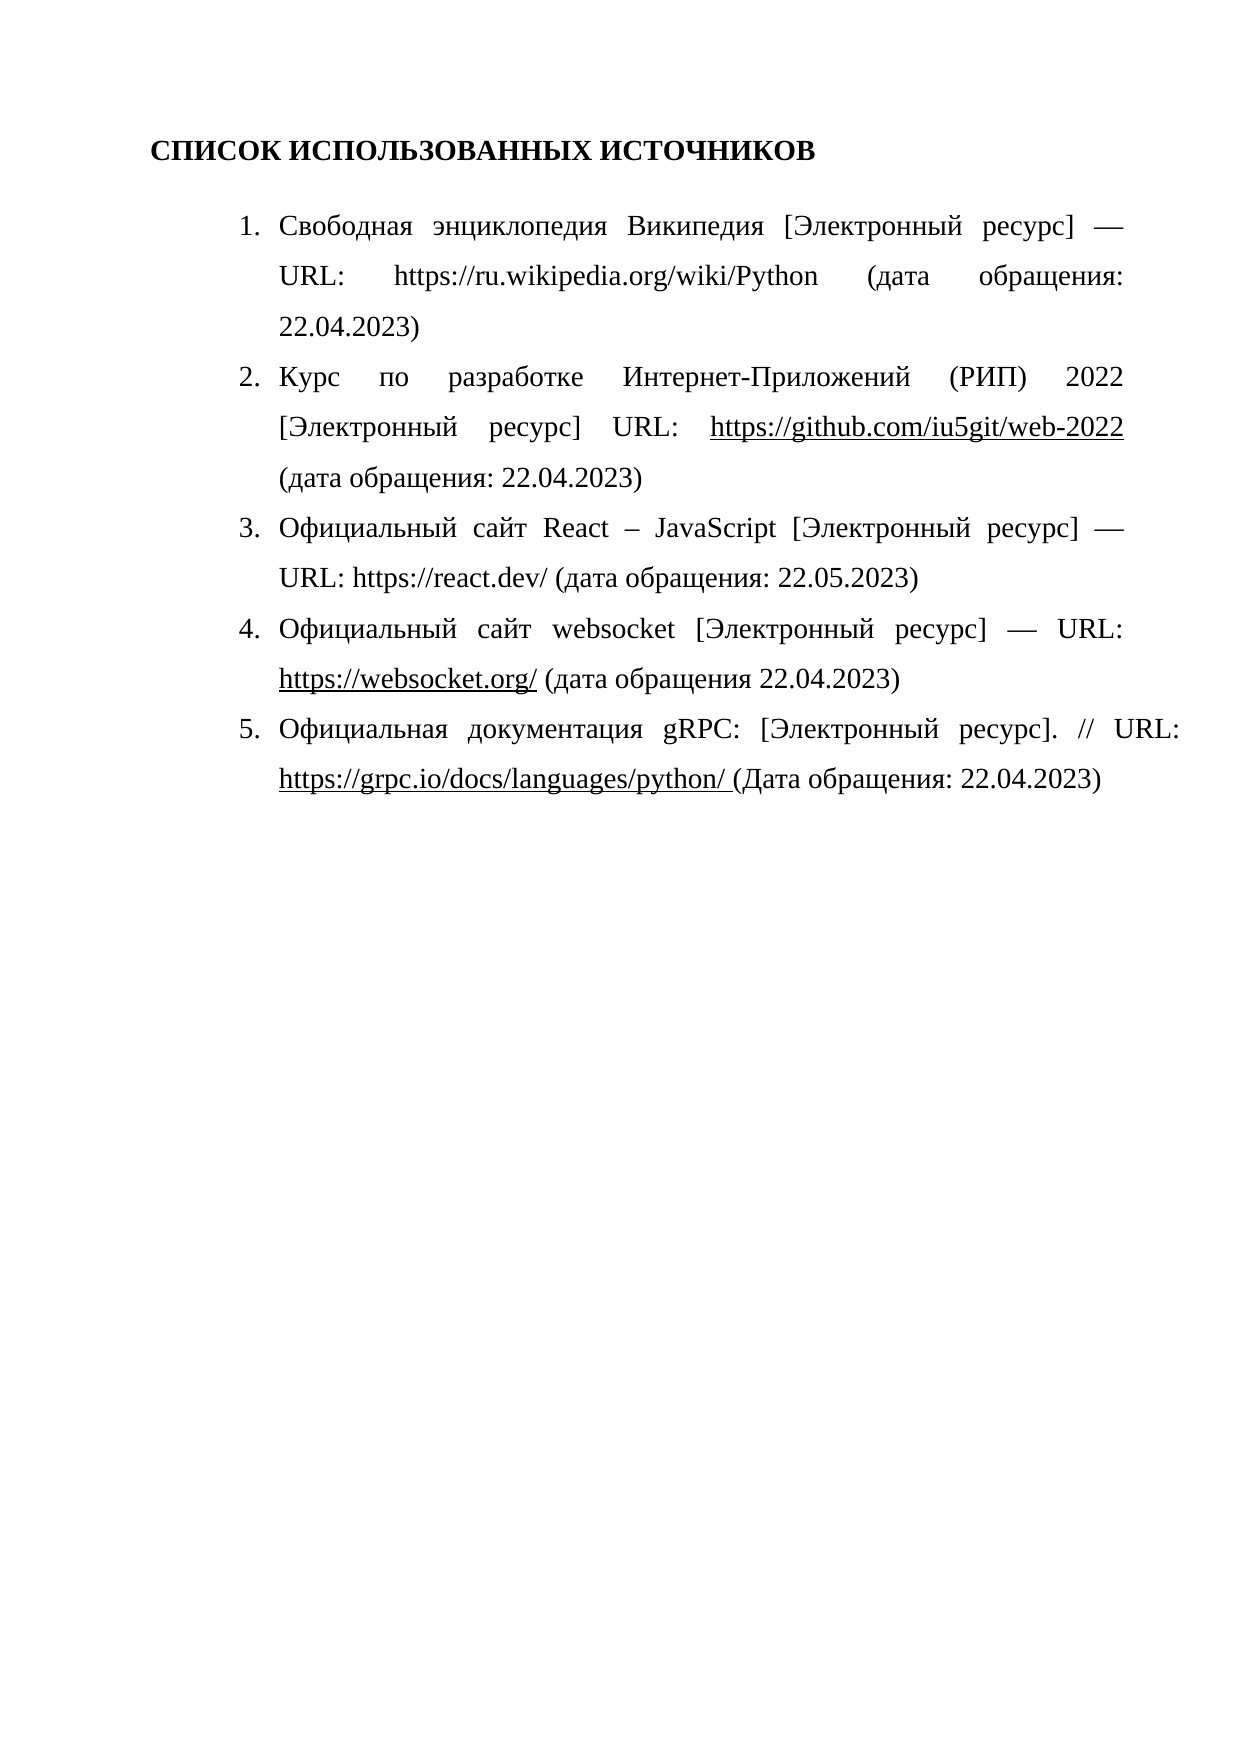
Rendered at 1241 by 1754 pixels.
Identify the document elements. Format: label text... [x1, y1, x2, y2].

list Свободная энциклопедия Википедия [Электронный ресурс] — URL: https://ru.wikipedia.org/wiki/Python (дата обращения: 22.04.2023) [239, 208, 1124, 342]
list Курс по разработке Интернет-Приложений (РИП) 2022 [Электронный ресурс] URL: https://github.com/iu5git/web-2022 (дата обращения: 22.04.2023) [239, 359, 1124, 493]
list Официальная документация gRPC: [Электронный ресурс]. // URL: https://grpc.io/docs/languages/python/ (Дата обращения: 22.04.2023) [239, 711, 1181, 795]
list Официальный сайт websocket [Электронный ресурс] — URL: https://websocket.org/ (дата обращения 22.04.2023) [239, 611, 1124, 694]
list Официальный сайт React – JavaScript [Электронный ресурс] — URL: https://react.dev/ (дата обращения: 22.05.2023) [239, 510, 1124, 594]
subtitle СПИСОК ИСПОЛЬЗОВАННЫХ ИСТОЧНИКОВ [150, 133, 1074, 166]
